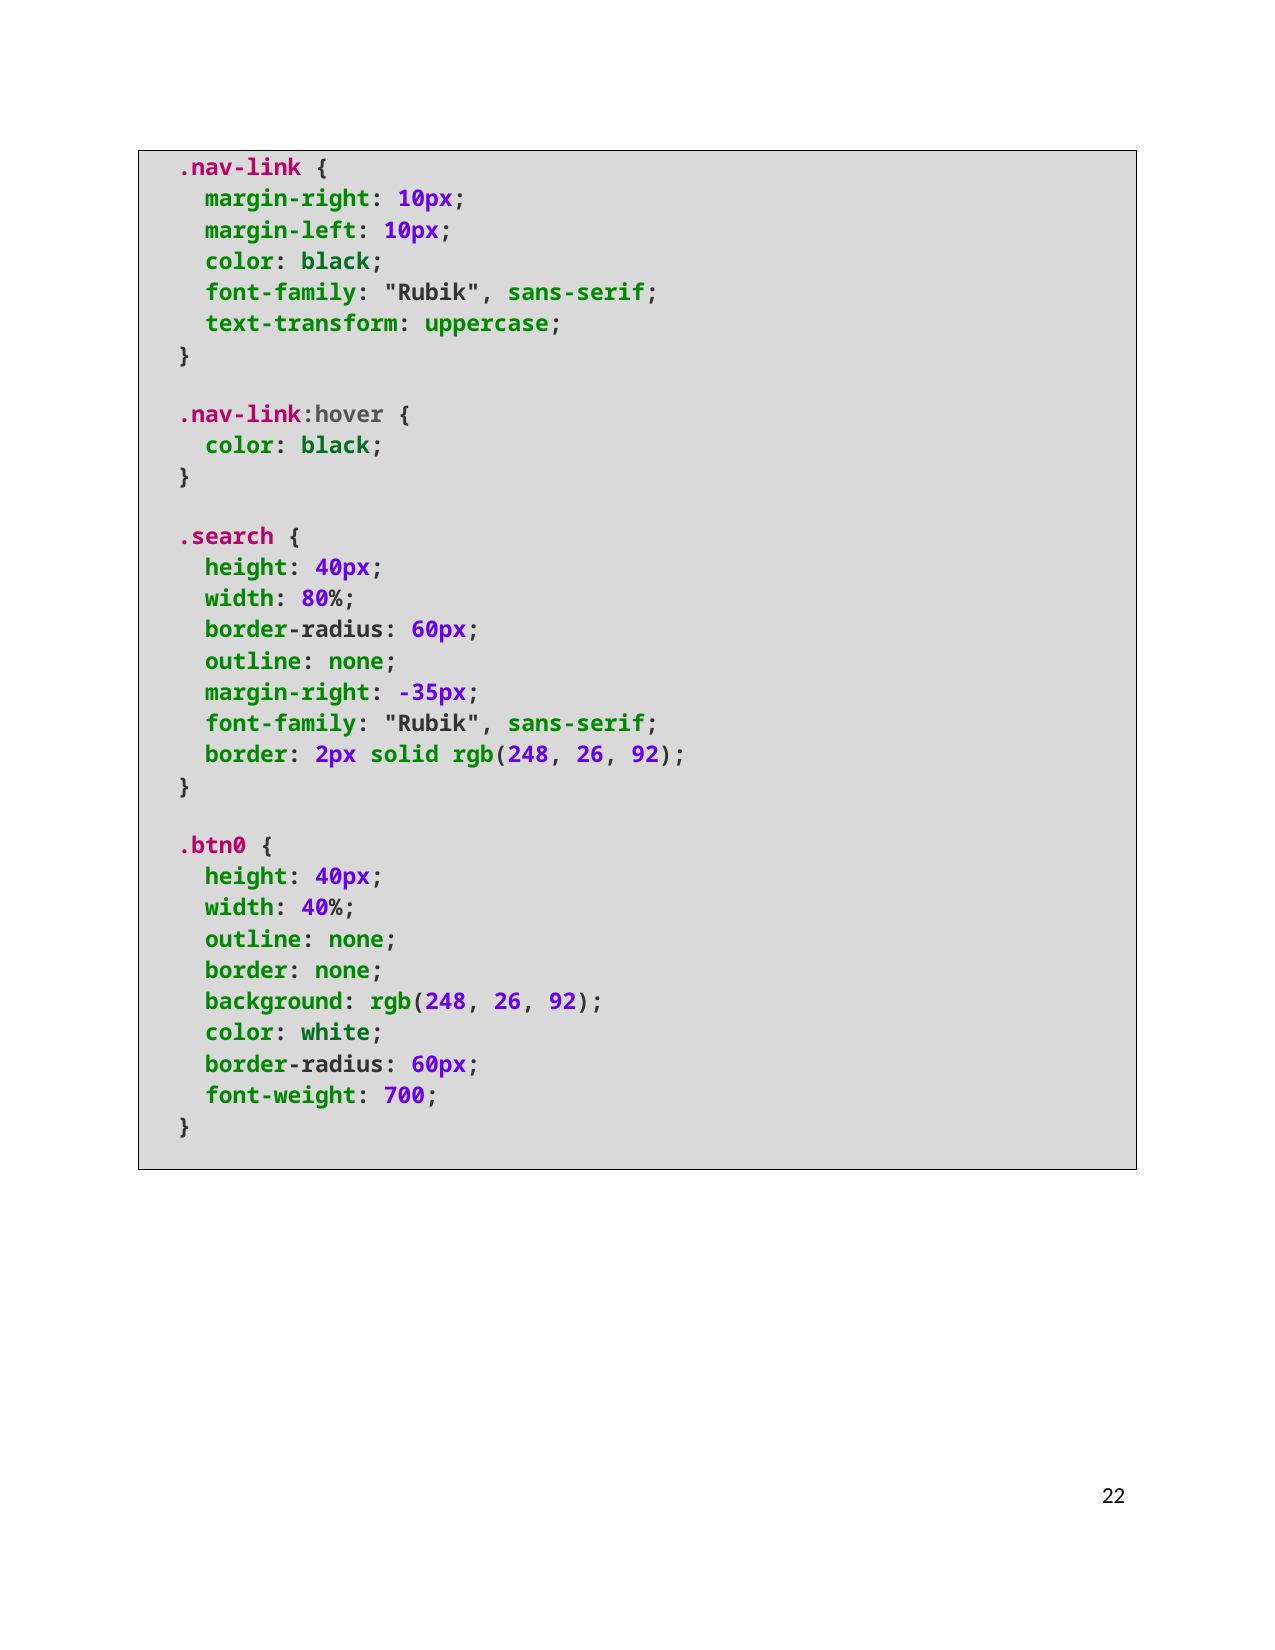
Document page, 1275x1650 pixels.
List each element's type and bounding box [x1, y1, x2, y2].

table_header [139, 151, 1136, 1169]
